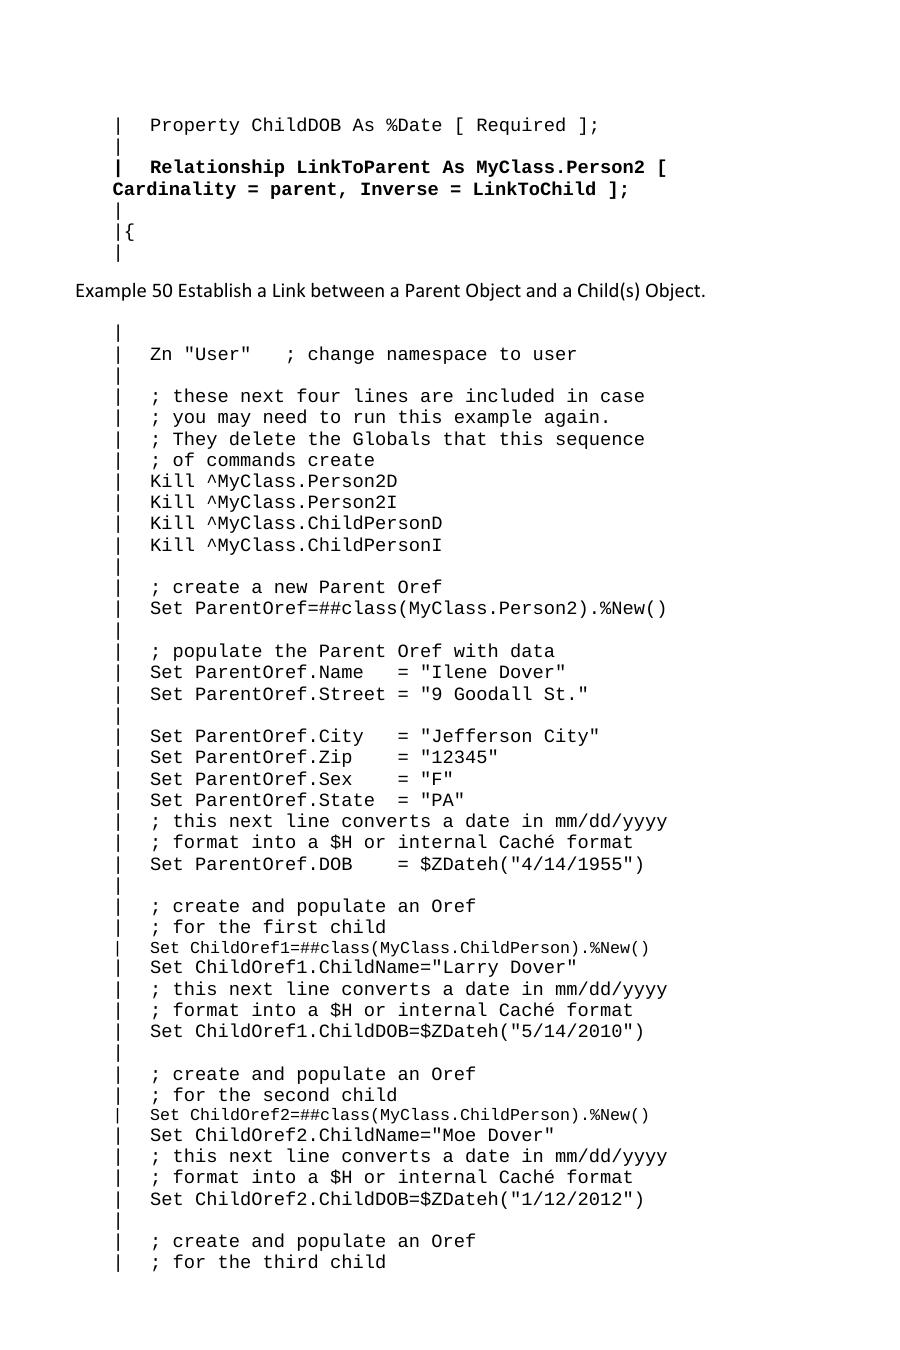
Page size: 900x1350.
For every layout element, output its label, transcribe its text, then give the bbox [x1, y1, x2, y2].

text | Zn "User" ; change namespace to user [112, 344, 712, 366]
text | ; this next line converts a date in mm/dd/yyyy [112, 1147, 712, 1168]
text | ; this next line converts a date in mm/dd/yyyy [112, 979, 712, 1001]
text | Set ParentOref.City = "Jefferson City" [112, 727, 712, 748]
text | [112, 706, 712, 727]
text | Kill ^MyClass.ChildPersonD [112, 514, 712, 536]
text | Set ParentOref.DOB = $ZDateh("4/14/1955") [112, 854, 712, 876]
text | ; these next four lines are included in case [112, 387, 712, 408]
text | Set ChildOref1.ChildName="Larry Dover" [112, 958, 712, 979]
text | ; of commands create [112, 451, 712, 472]
text | Set ChildOref2.ChildDOB=$ZDateh("1/12/2012") [112, 1189, 712, 1211]
text | [112, 1211, 712, 1232]
text | ; create a new Parent Oref [112, 578, 712, 599]
text | Property ChildDOB As %Date [ Required ]; | | Relationship LinkToParent As MyClass.Person2 [ Cardinality = parent, Inverse = LinkToChild ]; [112, 116, 712, 201]
text | Set ChildOref1=##class(MyClass.ChildPerson).%New() [112, 939, 712, 958]
text | ; They delete the Globals that this sequence [112, 429, 712, 451]
text | ; this next line converts a date in mm/dd/yyyy [112, 812, 712, 833]
text | ; you may need to run this example again. [112, 408, 712, 429]
text | [112, 366, 712, 387]
text | [112, 876, 712, 897]
text | Kill ^MyClass.Person2D [112, 472, 712, 493]
text | [112, 1043, 712, 1064]
text | Set ChildOref2=##class(MyClass.ChildPerson).%New() [112, 1107, 712, 1126]
text | Set ParentOref.Street = "9 Goodall St." [112, 684, 712, 706]
text | ; format into a $H or internal Caché format [112, 833, 712, 854]
text | Set ParentOref.Name = "Ilene Dover" [112, 663, 712, 684]
text | Set ParentOref.State = "PA" [112, 791, 712, 812]
text | Kill ^MyClass.Person2I [112, 493, 712, 514]
text | ; format into a $H or internal Caché format [112, 1001, 712, 1022]
text | ; for the third child [112, 1253, 712, 1274]
text | Kill ^MyClass.ChildPersonI [112, 536, 712, 557]
text | ; populate the Parent Oref with data [112, 642, 712, 663]
text | Set ChildOref1.ChildDOB=$ZDateh("5/14/2010") [112, 1022, 712, 1043]
text | ; create and populate an Oref [112, 1232, 712, 1253]
text |{ [112, 222, 712, 243]
text | [112, 201, 712, 222]
text | Set ChildOref2.ChildName="Moe Dover" [112, 1126, 712, 1147]
text | [112, 243, 712, 264]
text | Set ParentOref=##class(MyClass.Person2).%New() [112, 599, 712, 621]
text | ; for the second child [112, 1086, 712, 1107]
text | Set ParentOref.Sex = "F" [112, 769, 712, 791]
text | [112, 557, 712, 578]
text | ; format into a $H or internal Caché format [112, 1168, 712, 1189]
text | Set ParentOref.Zip = "12345" [112, 748, 712, 769]
text | ; for the first child [112, 918, 712, 939]
text | ; create and populate an Oref [112, 1064, 712, 1086]
text | [112, 621, 712, 642]
text | ; create and populate an Oref [112, 897, 712, 918]
text | [112, 323, 712, 344]
